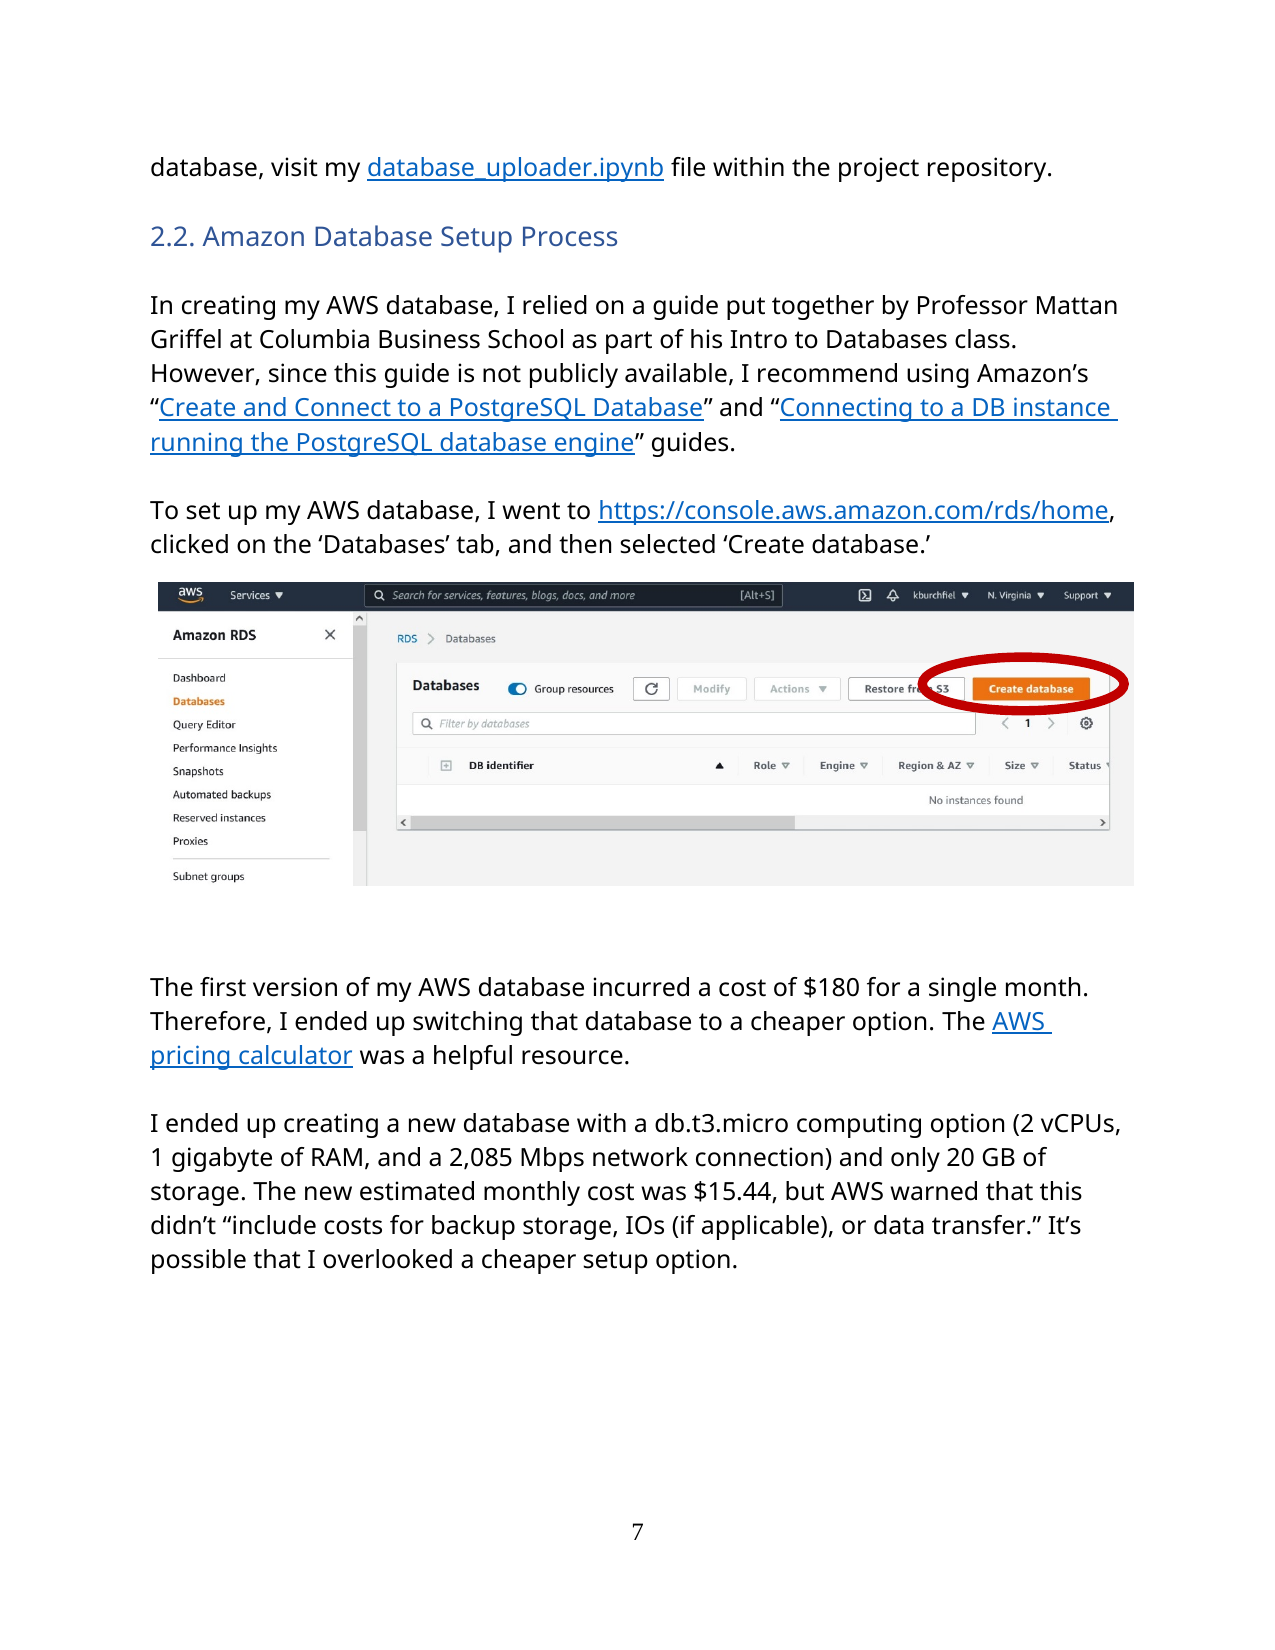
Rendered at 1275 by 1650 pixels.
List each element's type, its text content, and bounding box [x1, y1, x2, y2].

text The first version of my AWS database incurred a cost of $180 for a single month. Therefore, I ended up switching that database to a cheaper option. The AWS pricing calculator was a helpful resource. [150, 969, 1125, 1071]
picture [158, 582, 1134, 886]
text I ended up creating a new database with a db.t3.micro computing option (2 vCPUs, 1 gigabyte of RAM, and a 2,085 Mbps network connection) and only 20 GB of storage. The new estimated monthly cost was $15.44, but AWS warned that this didn’t “include costs for backup storage, IOs (if applicable), or data transfer.” It’s possible that I overlooked a cheaper setup option. [150, 1105, 1125, 1276]
text To set up my AWS database, I went to https://console.aws.amazon.com/rds/home, clicked on the ‘Databases’ tab, and then selected ‘Create database.’ [150, 492, 1125, 560]
text In creating my AWS database, I relied on a guide put together by Professor Mattan Griffel at Columbia Business School as part of his Intro to Databases class. However, since this guide is not publicly available, I recommend using Amazon’s “Create and Connect to a PostgreSQL Database” and “Connecting to a DB instance running the PostgreSQL database engine” guides. [150, 288, 1125, 458]
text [150, 150, 1125, 184]
subtitle 2.2. Amazon Database Setup Process [150, 217, 1125, 254]
